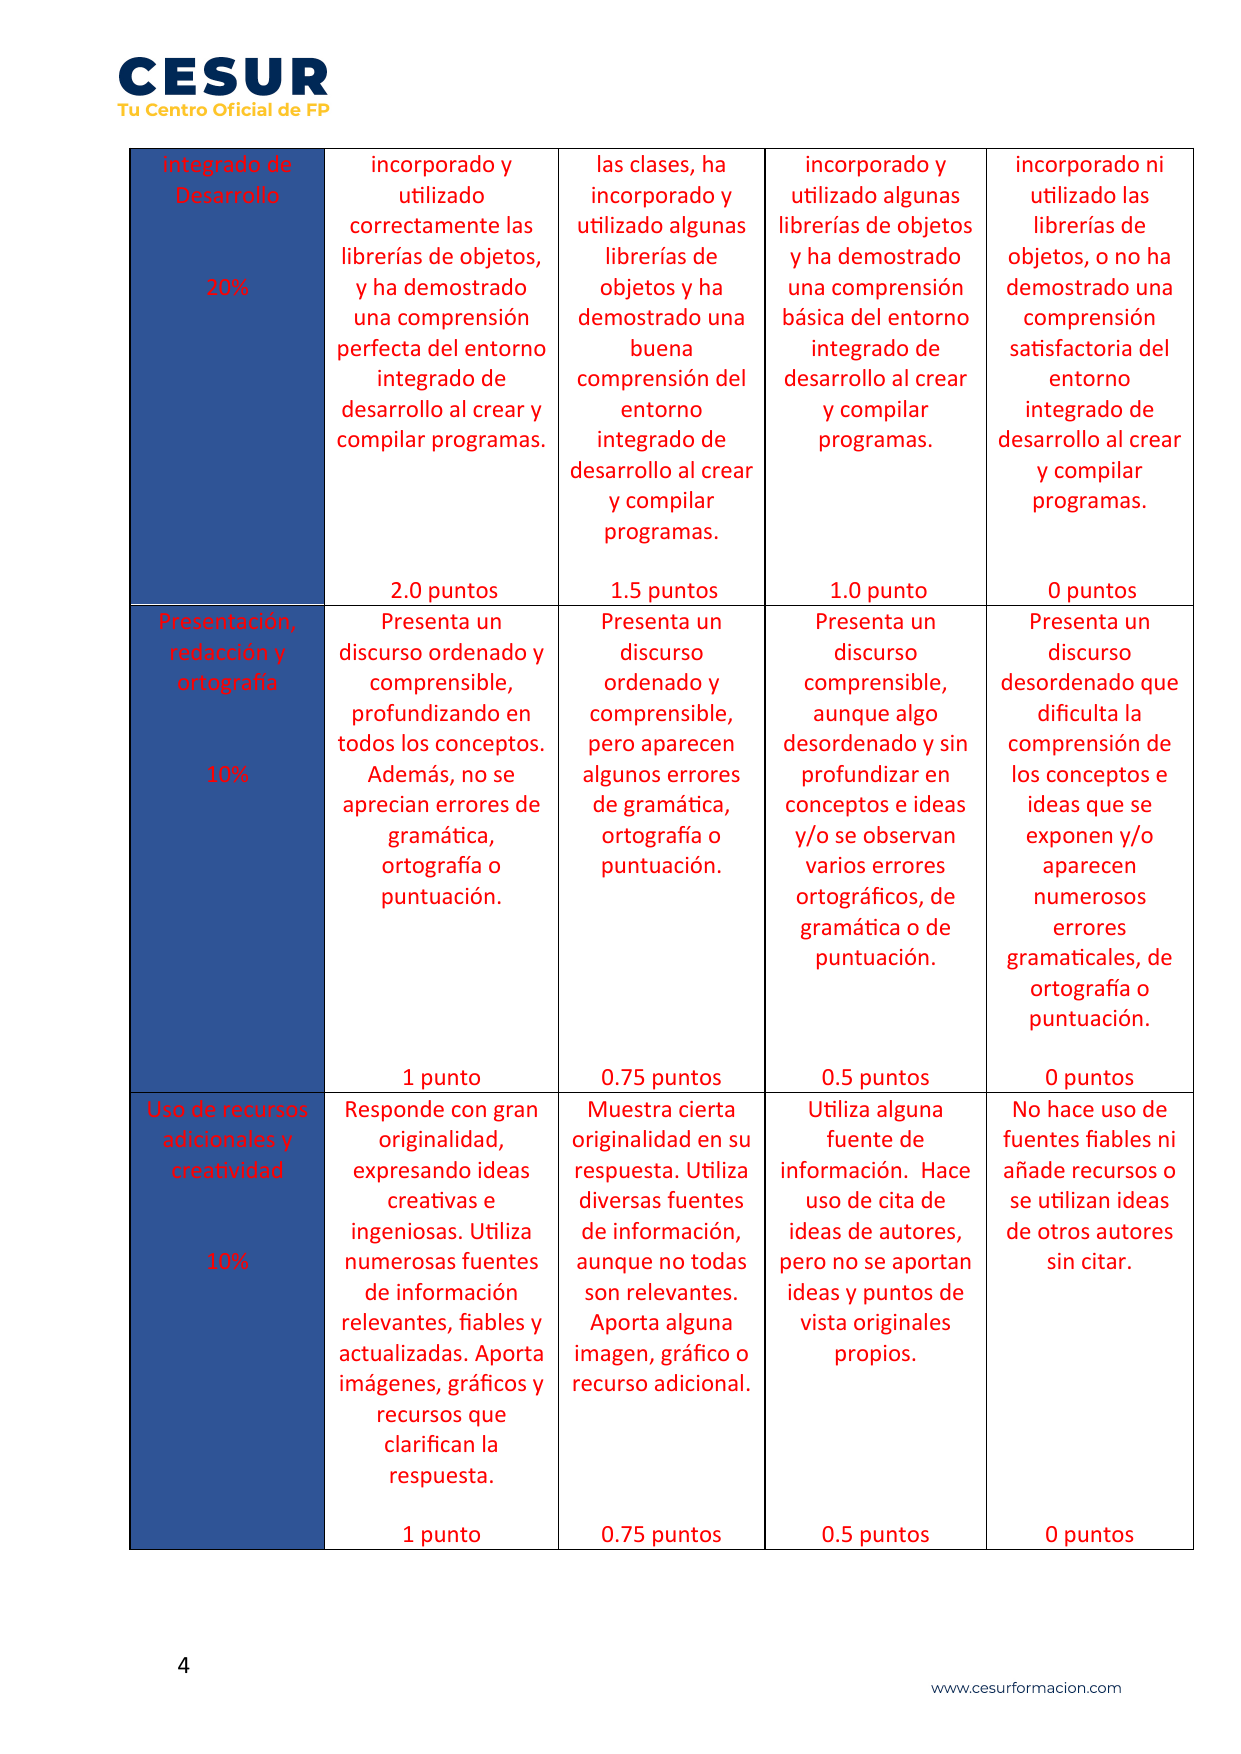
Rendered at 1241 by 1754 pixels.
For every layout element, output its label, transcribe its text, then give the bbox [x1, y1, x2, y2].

table_cell Presenta un discurso comprensible, aunque algo desordenado y sin profundizar en conceptos e ideas y/o se observan varios errores ortográficos, de gramática o de puntuación. [766, 606, 986, 1033]
table_cell Muestra cierta originalidad en su respuesta. Utiliza diversas fuentes de información, aunque no todas son relevantes. Aporta alguna imagen, gráfico o recurso adicional. [559, 1093, 764, 1490]
table_cell Presenta un discurso ordenado y comprensible, pero aparecen algunos errores de gramática, ortografía o puntuación. [559, 606, 764, 1033]
table_cell 1.5 puntos [559, 545, 764, 604]
table_cell 0.75 puntos [559, 1033, 764, 1092]
table_cell 0 puntos [987, 1033, 1193, 1092]
table_cell 0.5 puntos [766, 1033, 986, 1092]
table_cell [766, 149, 986, 545]
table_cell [325, 149, 558, 545]
table_cell 0.5 puntos [766, 1490, 986, 1549]
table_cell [559, 149, 764, 545]
table_cell [131, 1033, 324, 1092]
table_cell Presenta un discurso desordenado que dificulta la comprensión de los conceptos e ideas que se exponen y/o aparecen numerosos errores gramaticales, de ortografía o puntuación. [1127, 606, 1193, 1033]
table_cell 2.0 puntos [325, 545, 558, 604]
table_cell Utiliza alguna fuente de información. Hace uso de cita de ideas de autores, pero no se aportan ideas y puntos de vista originales propios. [766, 1093, 986, 1490]
table_cell Uso de recursos adicionales y creatividad 10% [131, 1093, 324, 1490]
table_cell Presentación, redacción y ortografía 10% [131, 606, 324, 1033]
table_cell No hace uso de fuentes fiables ni añade recursos o se utilizan ideas de otros autores sin citar. [987, 1093, 1193, 1490]
table_cell Responde con gran originalidad, expresando ideas creativas e ingeniosas. Utiliza numerosas fuentes de información relevantes, fiables y actualizadas. Aporta imágenes, gráficos y recursos que clarifican la respuesta. [325, 1093, 558, 1490]
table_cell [987, 149, 1193, 545]
table_cell Presenta un discurso desordenado que dificulta la comprensión de los conceptos e ideas que se exponen y/o aparecen numerosos errores gramaticales, de ortografía o puntuación. [987, 606, 1053, 1033]
table_cell 1 punto [325, 1033, 558, 1092]
table_cell [131, 1490, 324, 1549]
table_cell 1 punto [325, 1490, 558, 1549]
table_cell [131, 149, 324, 545]
picture [0, 0, 1240, 1752]
table_cell [131, 545, 324, 604]
table_cell 1.0 punto [766, 545, 986, 604]
table_cell Presenta un discurso ordenado y comprensible, profundizando en todos los conceptos. Además, no se aprecian errores de gramática, ortografía o puntuación. [325, 606, 558, 1033]
table_cell 0 puntos [987, 1490, 1193, 1549]
table_cell 0.75 puntos [559, 1490, 764, 1549]
table_cell 0 puntos [987, 545, 1193, 604]
